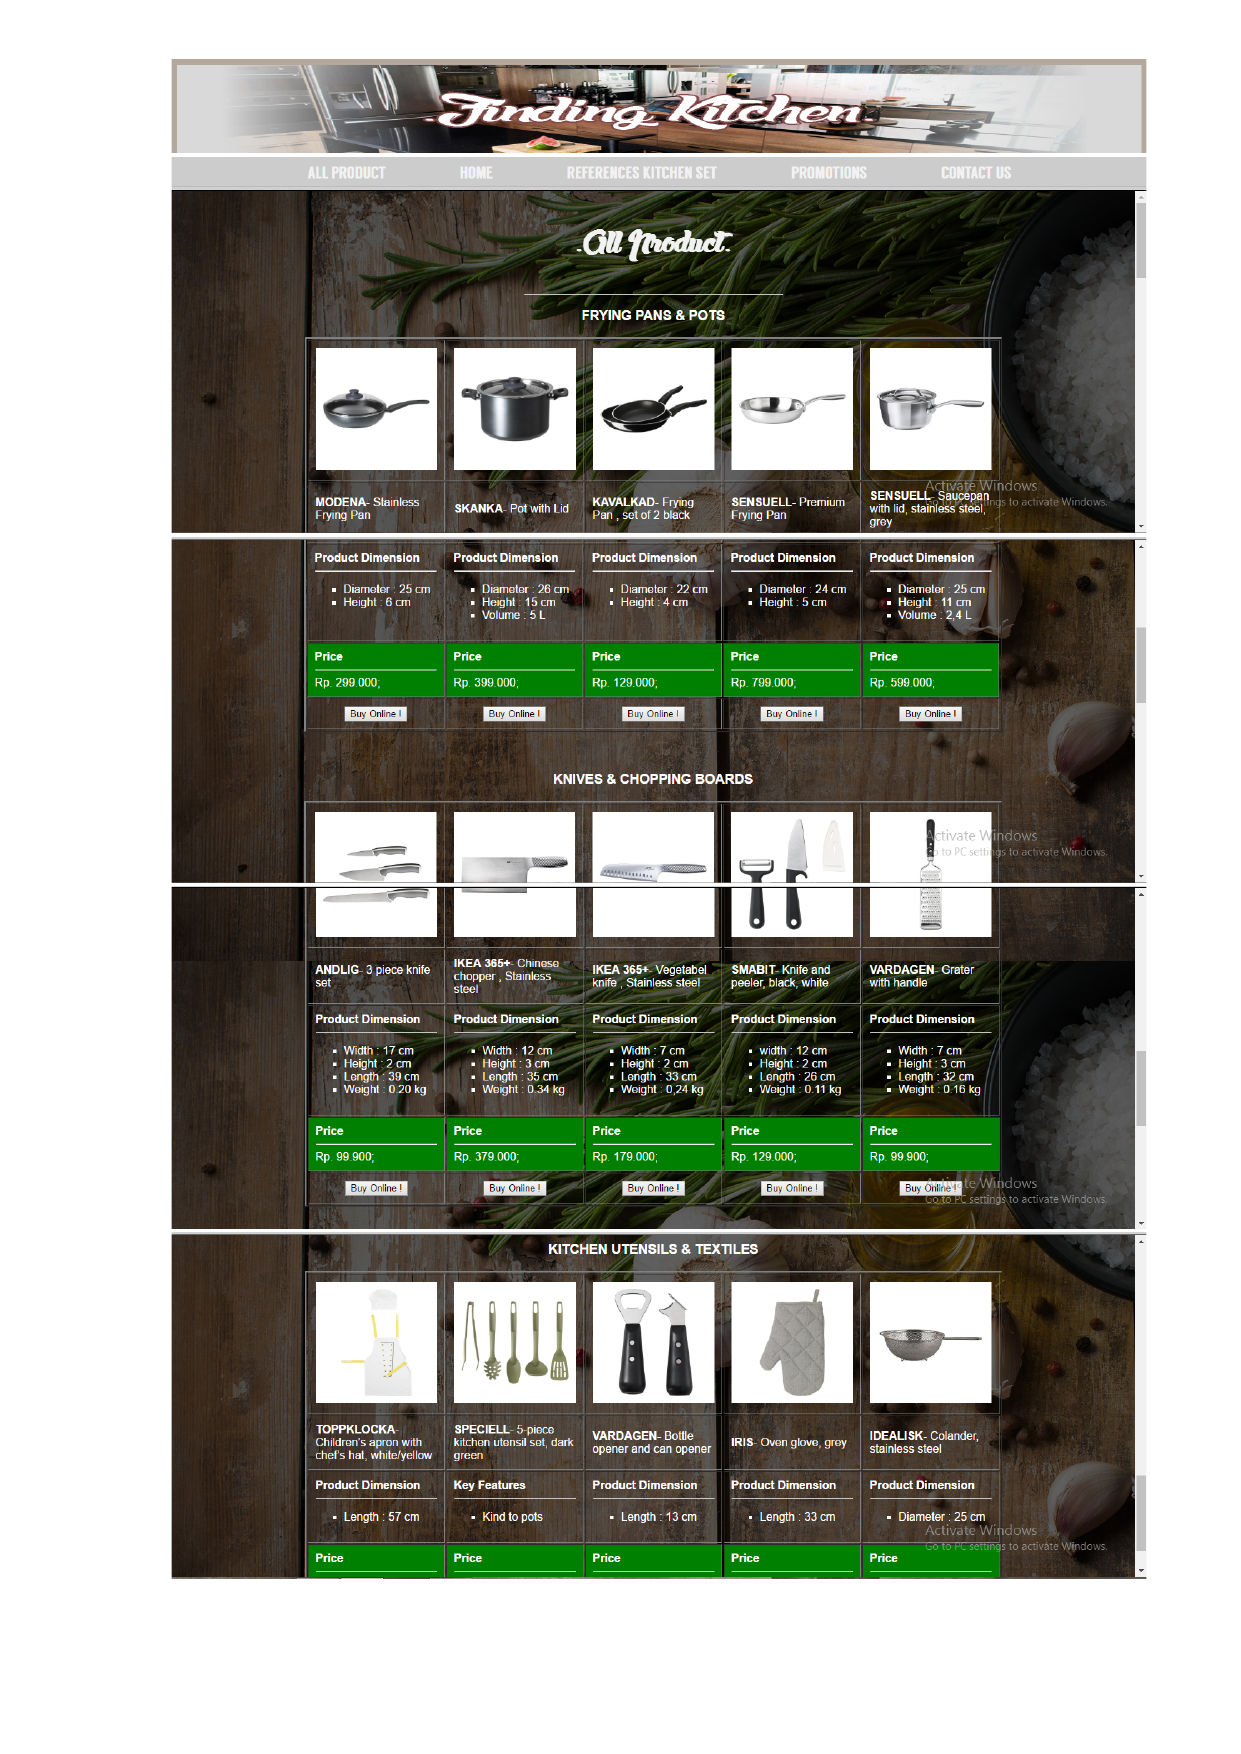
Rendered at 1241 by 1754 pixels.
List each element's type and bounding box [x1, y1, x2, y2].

picture [171, 537, 1147, 883]
picture [171, 886, 1147, 1229]
picture [171, 59, 1147, 533]
picture [171, 1232, 1147, 1579]
